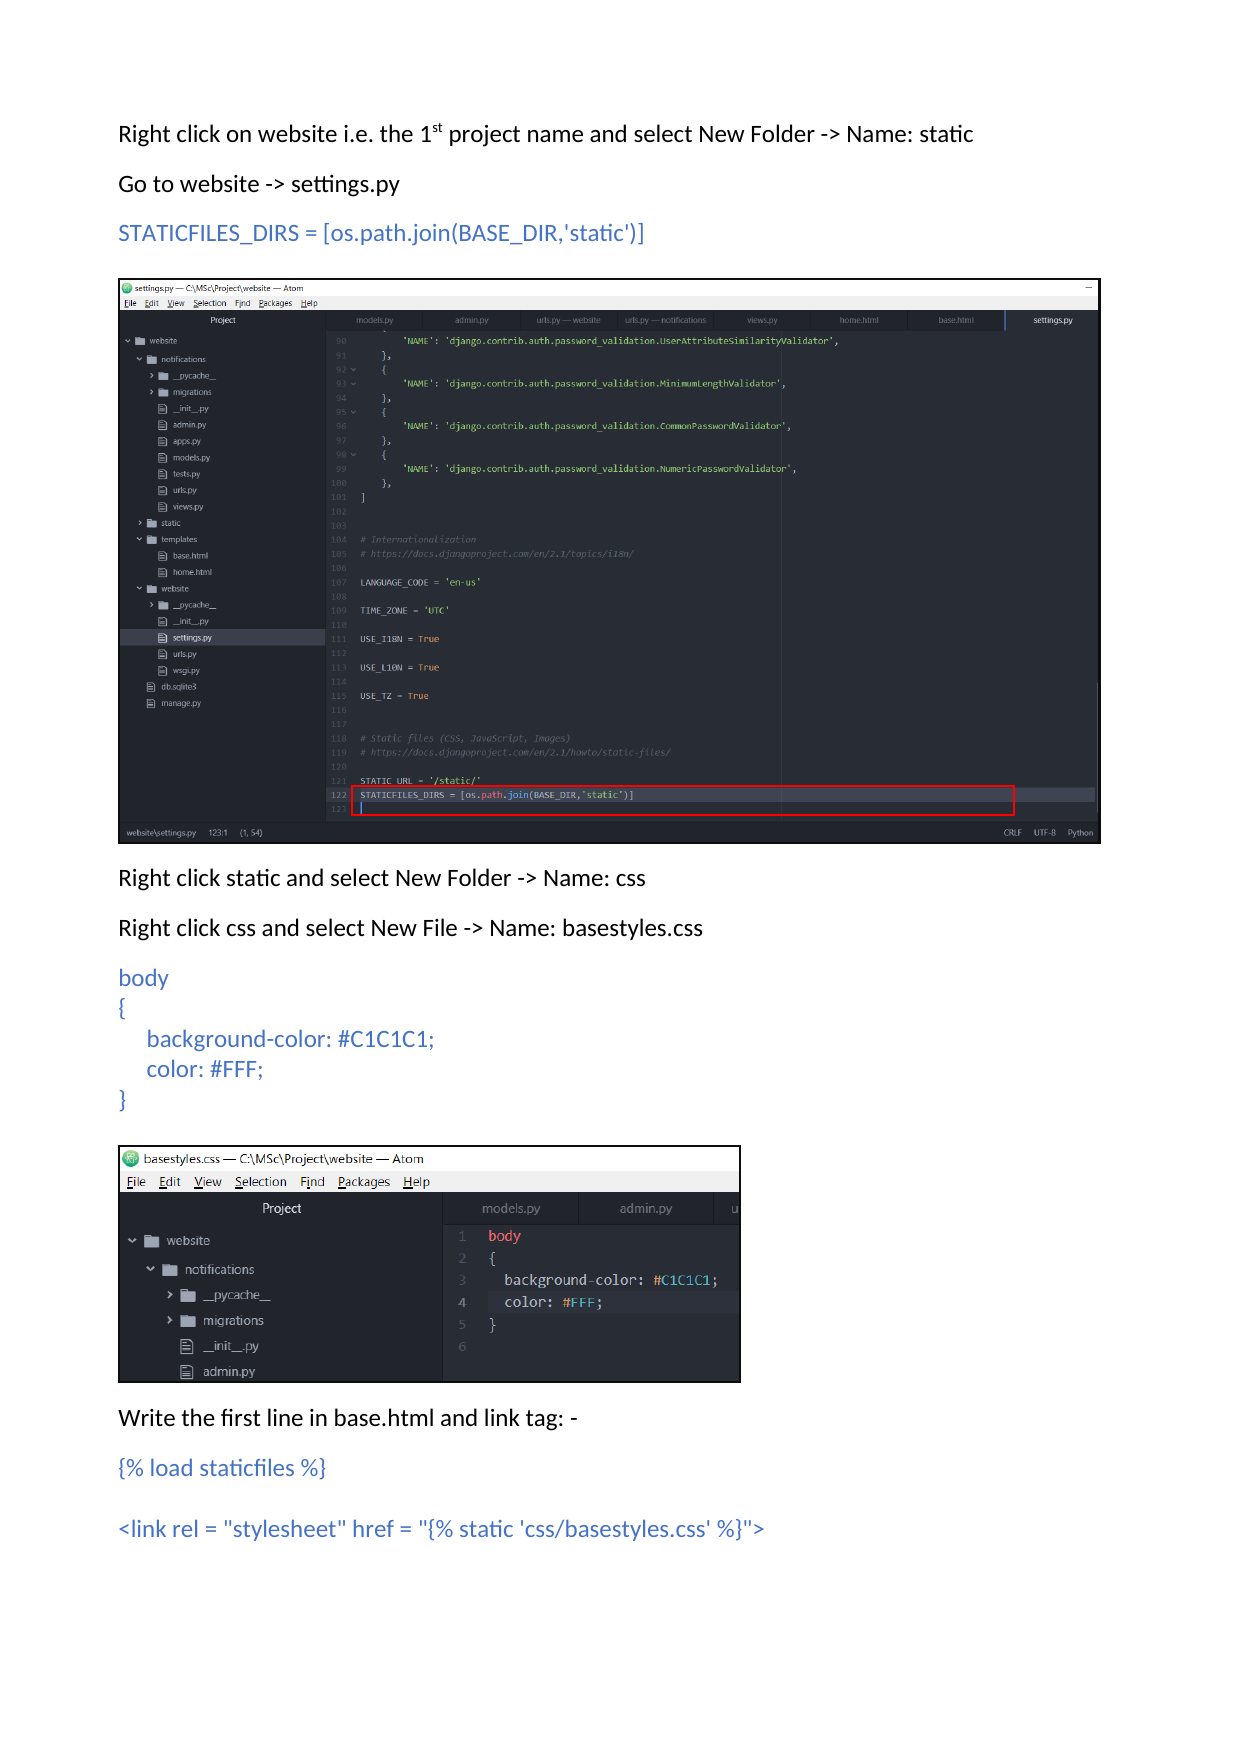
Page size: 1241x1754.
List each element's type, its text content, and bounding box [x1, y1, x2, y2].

text Write the first line in base.html and link tag: - [118, 1402, 1122, 1433]
picture [120, 280, 1098, 842]
text <link rel = "stylesheet" href = "{% static 'css/basestyles.css' %}"> [118, 1513, 1122, 1543]
text color: #FFF; [118, 1053, 1122, 1084]
text STATICFILES_DIRS = [os.path.join(BASE_DIR,'static')] [118, 217, 1122, 248]
text Go to website -> settings.py [118, 168, 1122, 198]
text {% load staticfiles %} [118, 1452, 1122, 1482]
text Right click css and select New File -> Name: basestyles.css [118, 912, 1122, 943]
text Right click on website i.e. the 1st project name and select New Folder -> Name: static [118, 118, 1122, 149]
picture [120, 1147, 739, 1381]
text background-color: #C1C1C1; [118, 1023, 1122, 1053]
text Right click static and select New Folder -> Name: css [118, 863, 1122, 893]
text body [118, 962, 1122, 992]
text } [118, 1084, 1122, 1114]
text { [118, 992, 1122, 1023]
